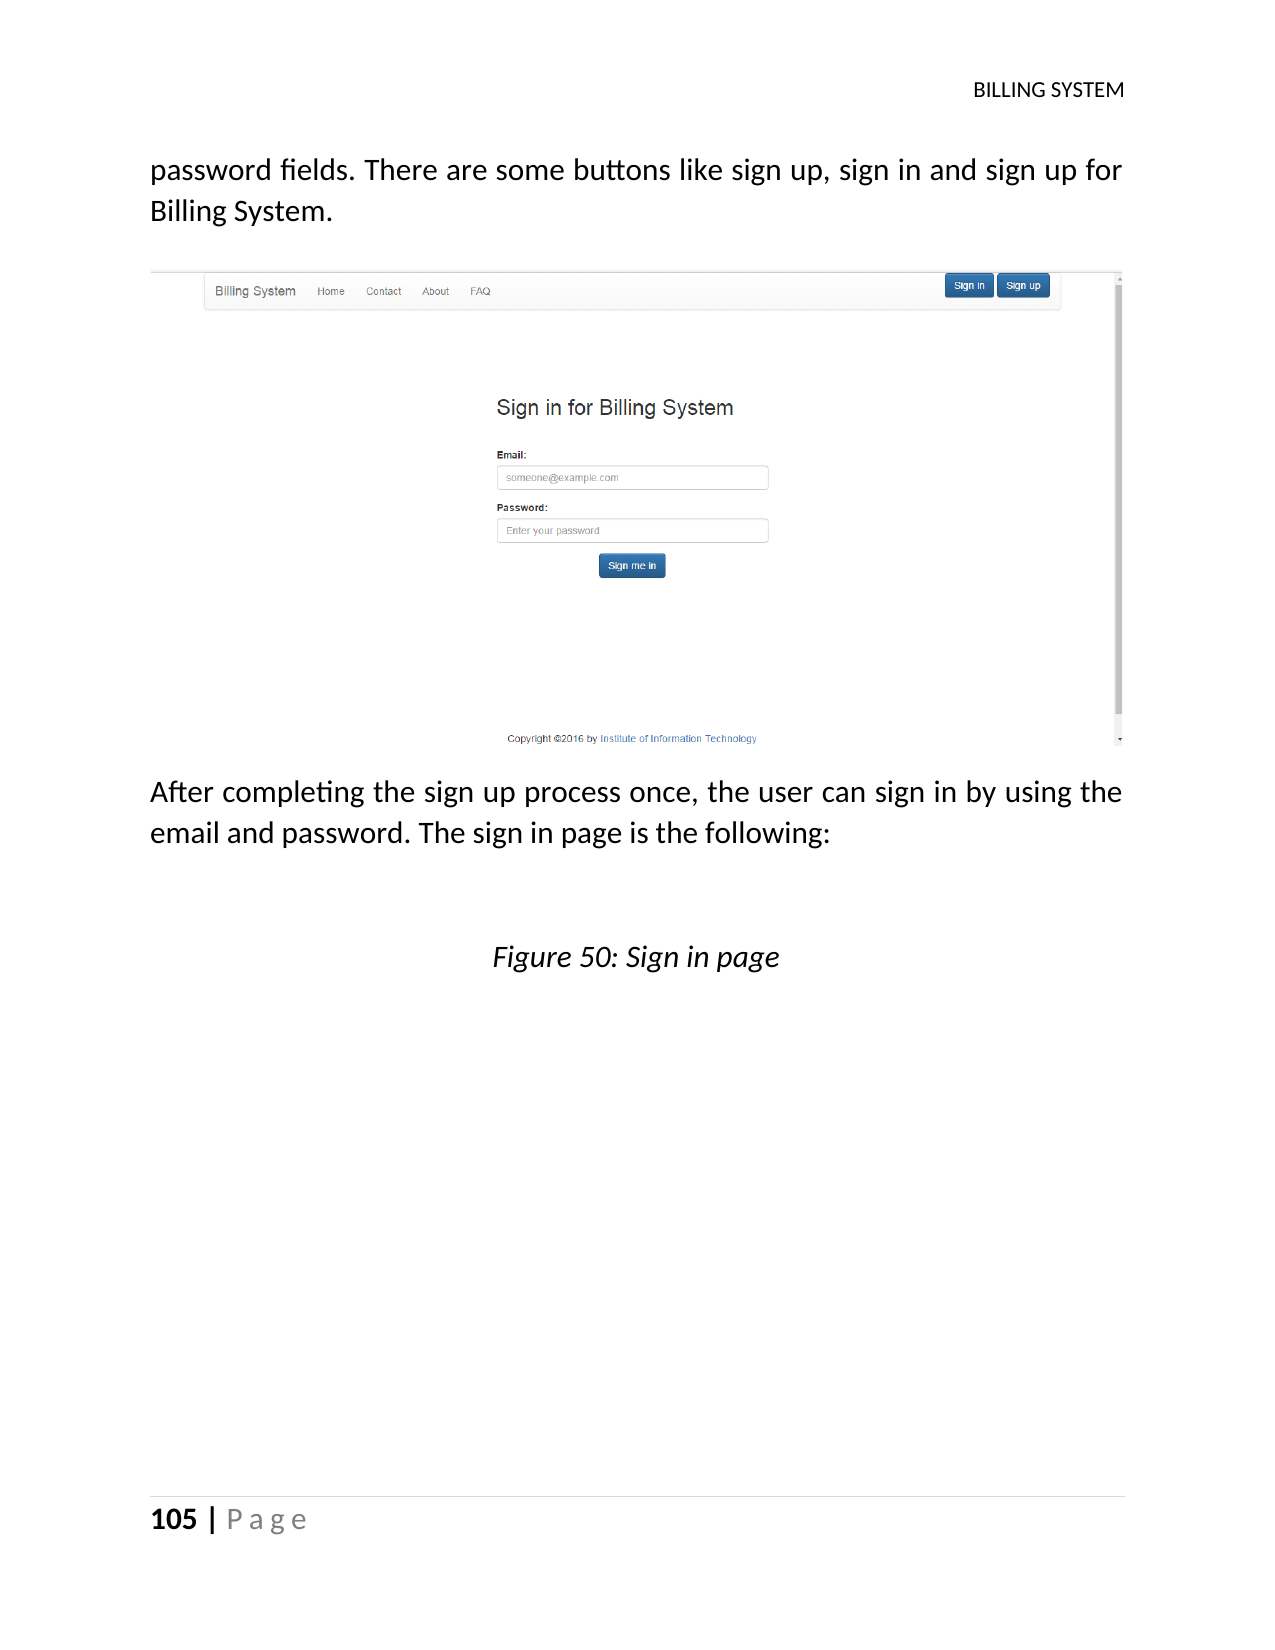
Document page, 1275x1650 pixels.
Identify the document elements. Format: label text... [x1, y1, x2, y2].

picture [150, 270, 1122, 748]
text Figure 50: Sign in page [150, 937, 1125, 976]
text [150, 150, 1125, 229]
